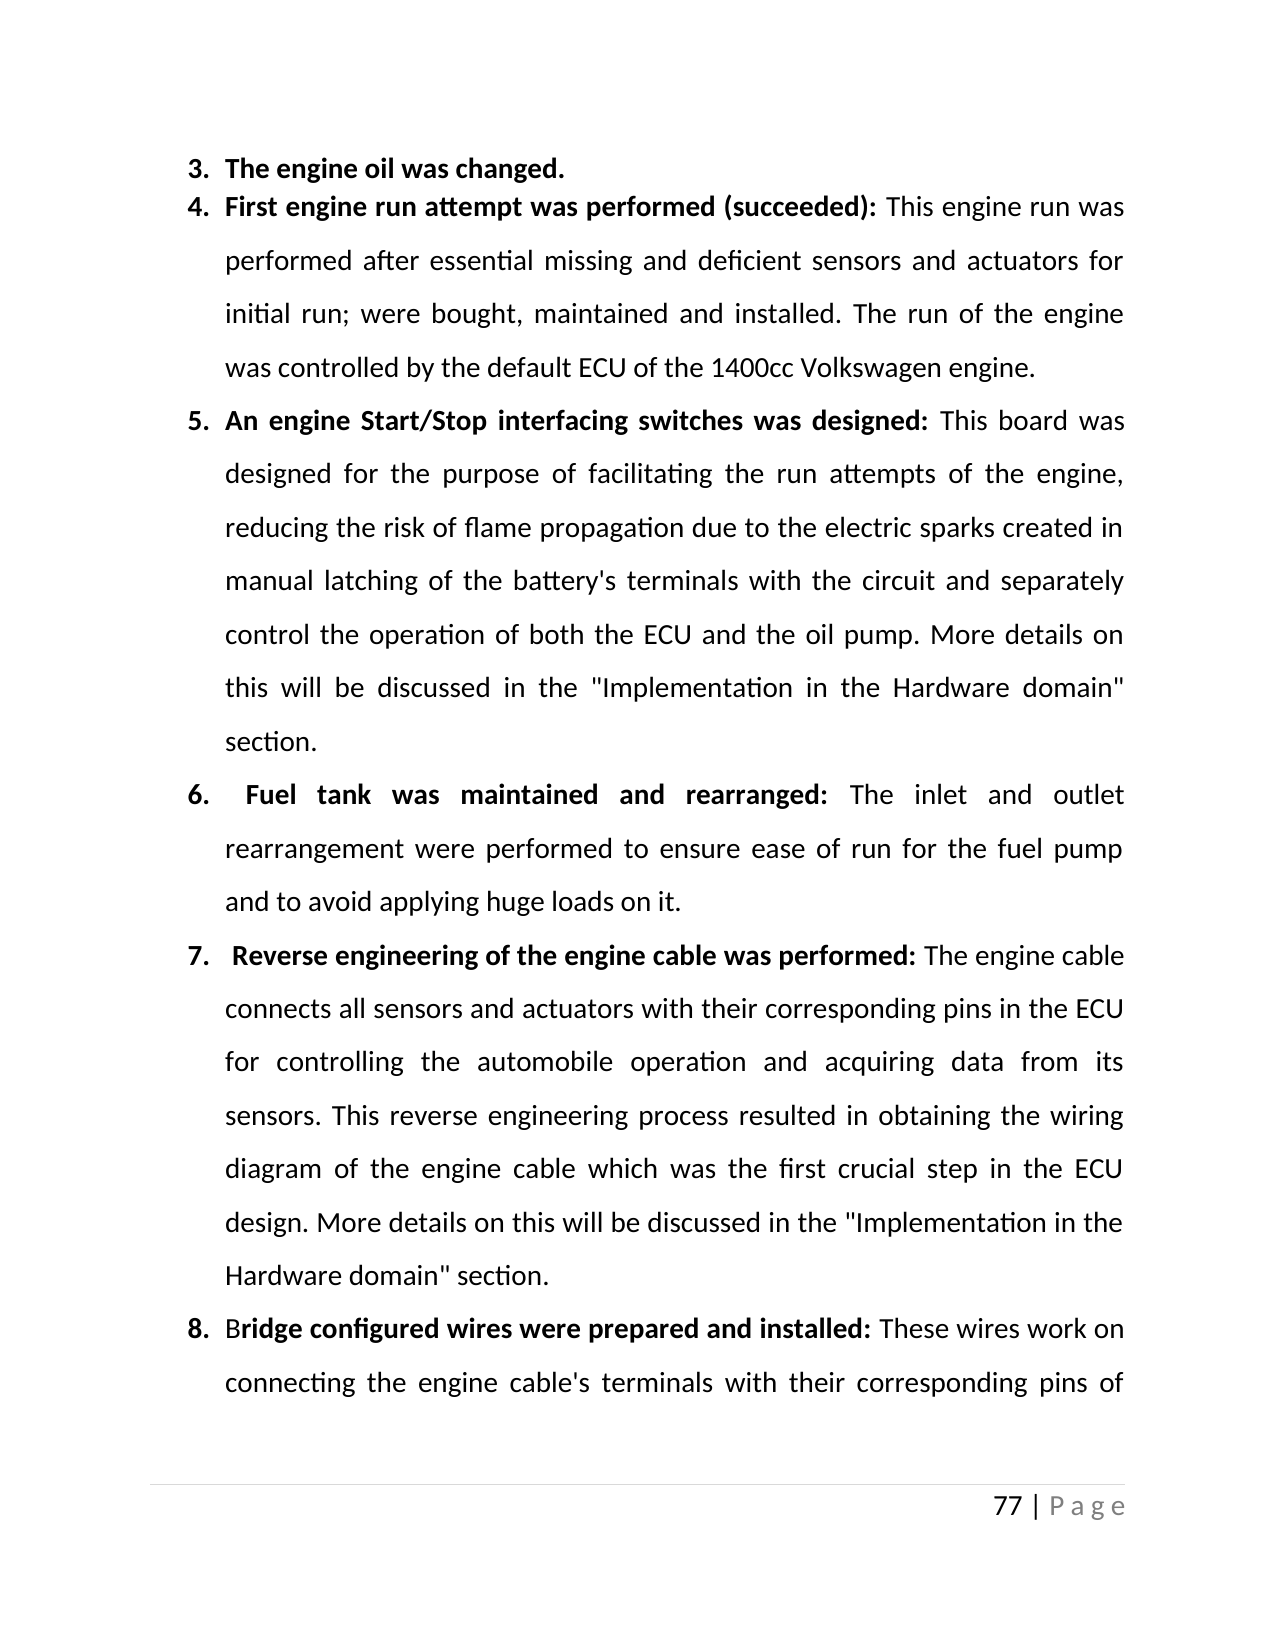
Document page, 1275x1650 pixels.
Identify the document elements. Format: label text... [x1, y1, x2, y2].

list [187, 1311, 1125, 1400]
list Fuel tank was maintained and rearranged: The inlet and outlet rearrangement were performed to ensure ease of run for the fuel pump and to avoid applying huge loads on it. [187, 776, 1125, 919]
list First engine run attempt was performed (succeeded): This engine run was performed after essential missing and deficient sensors and actuators for initial run; were bought, maintained and installed. The run of the engine was controlled by the default ECU of the 1400cc Volkswagen engine. [187, 188, 1125, 384]
list Reverse engineering of the engine cable was performed: The engine cable connects all sensors and actuators with their corresponding pins in the ECU for controlling the automobile operation and acquiring data from its sensors. This reverse engineering process resulted in obtaining the wiring diagram of the engine cable which was the first crucial step in the ECU design. More details on this will be discussed in the "Implementation in the Hardware domain" section. [187, 937, 1125, 1293]
list An engine Start/Stop interfacing switches was designed: This board was designed for the purpose of facilitating the run attempts of the engine, reducing the risk of flame propagation due to the electric sparks created in manual latching of the battery's terminals with the circuit and separately control the operation of both the ECU and the oil pump. More details on this will be discussed in the "Implementation in the Hardware domain" section. [187, 402, 1125, 758]
list The engine oil was changed. [187, 150, 1125, 186]
